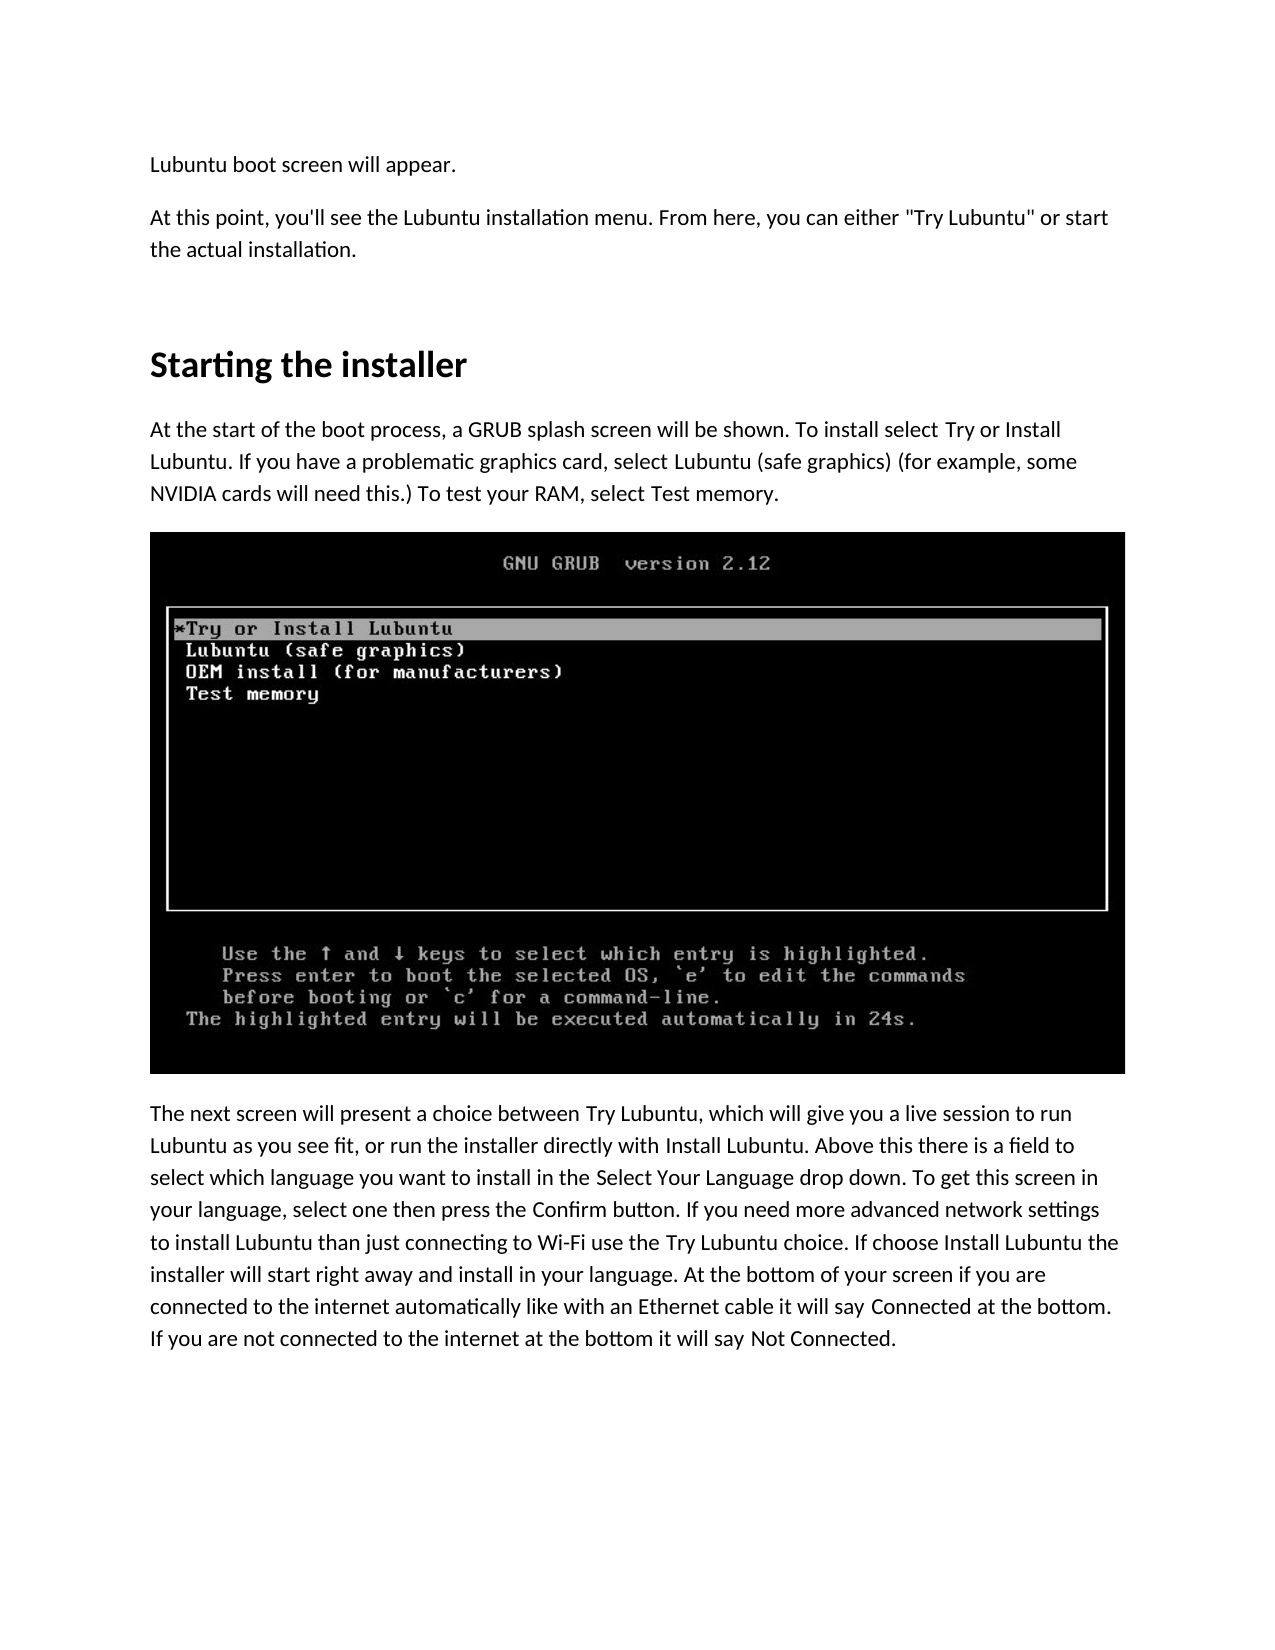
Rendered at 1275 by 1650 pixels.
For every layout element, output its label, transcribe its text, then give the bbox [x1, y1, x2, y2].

text At the start of the boot process, a GRUB splash screen will be shown. To install select Try or Install Lubuntu. If you have a problematic graphics card, select Lubuntu (safe graphics) (for example, some NVIDIA cards will need this.) To test your RAM, select Test memory. [150, 415, 1125, 507]
picture [150, 532, 1125, 1074]
text The next screen will present a choice between Try Lubuntu, which will give you a live session to run Lubuntu as you see fit, or run the installer directly with Install Lubuntu. Above this there is a field to select which language you want to install in the Select Your Language drop down. To get this screen in your language, select one then press the Confirm button. If you need more advanced network settings to install Lubuntu than just connecting to Wi-Fi use the Try Lubuntu choice. If choose Install Lubuntu the installer will start right away and install in your language. At the bottom of your screen if you are connected to the internet automatically like with an Ethernet cable it will say Connected at the bottom. If you are not connected to the internet at the bottom it will say Not Connected. [150, 1099, 1125, 1352]
text Lubuntu boot screen will appear. [150, 150, 1125, 178]
text At this point, you'll see the Lubuntu installation menu. From here, you can either "Try Lubuntu" or start the actual installation. [150, 203, 1125, 263]
text Starting the installer [150, 341, 1125, 387]
